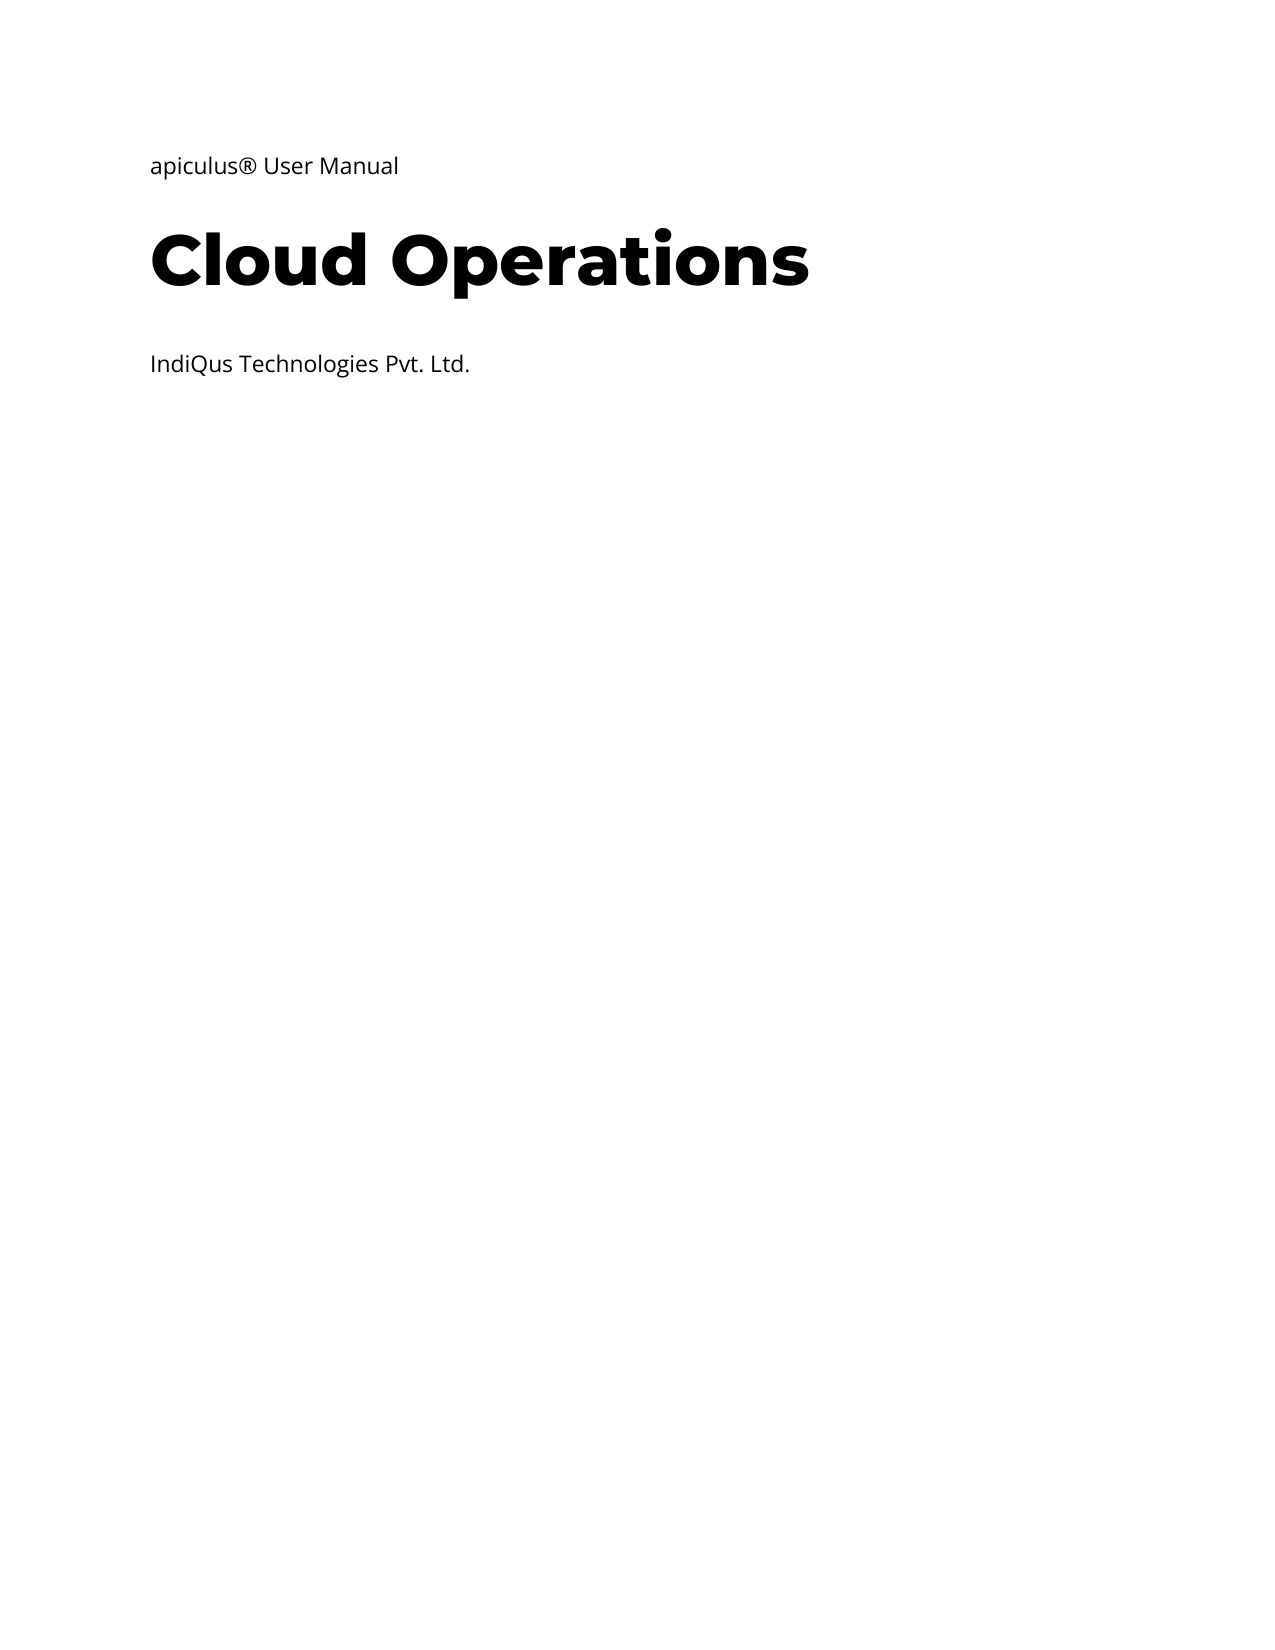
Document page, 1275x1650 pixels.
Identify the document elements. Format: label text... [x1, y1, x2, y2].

text apiculus® User Manual [150, 150, 1125, 181]
title Cloud Operations [150, 217, 1125, 303]
text IndiQus Technologies Pvt. Ltd. [150, 348, 1125, 379]
